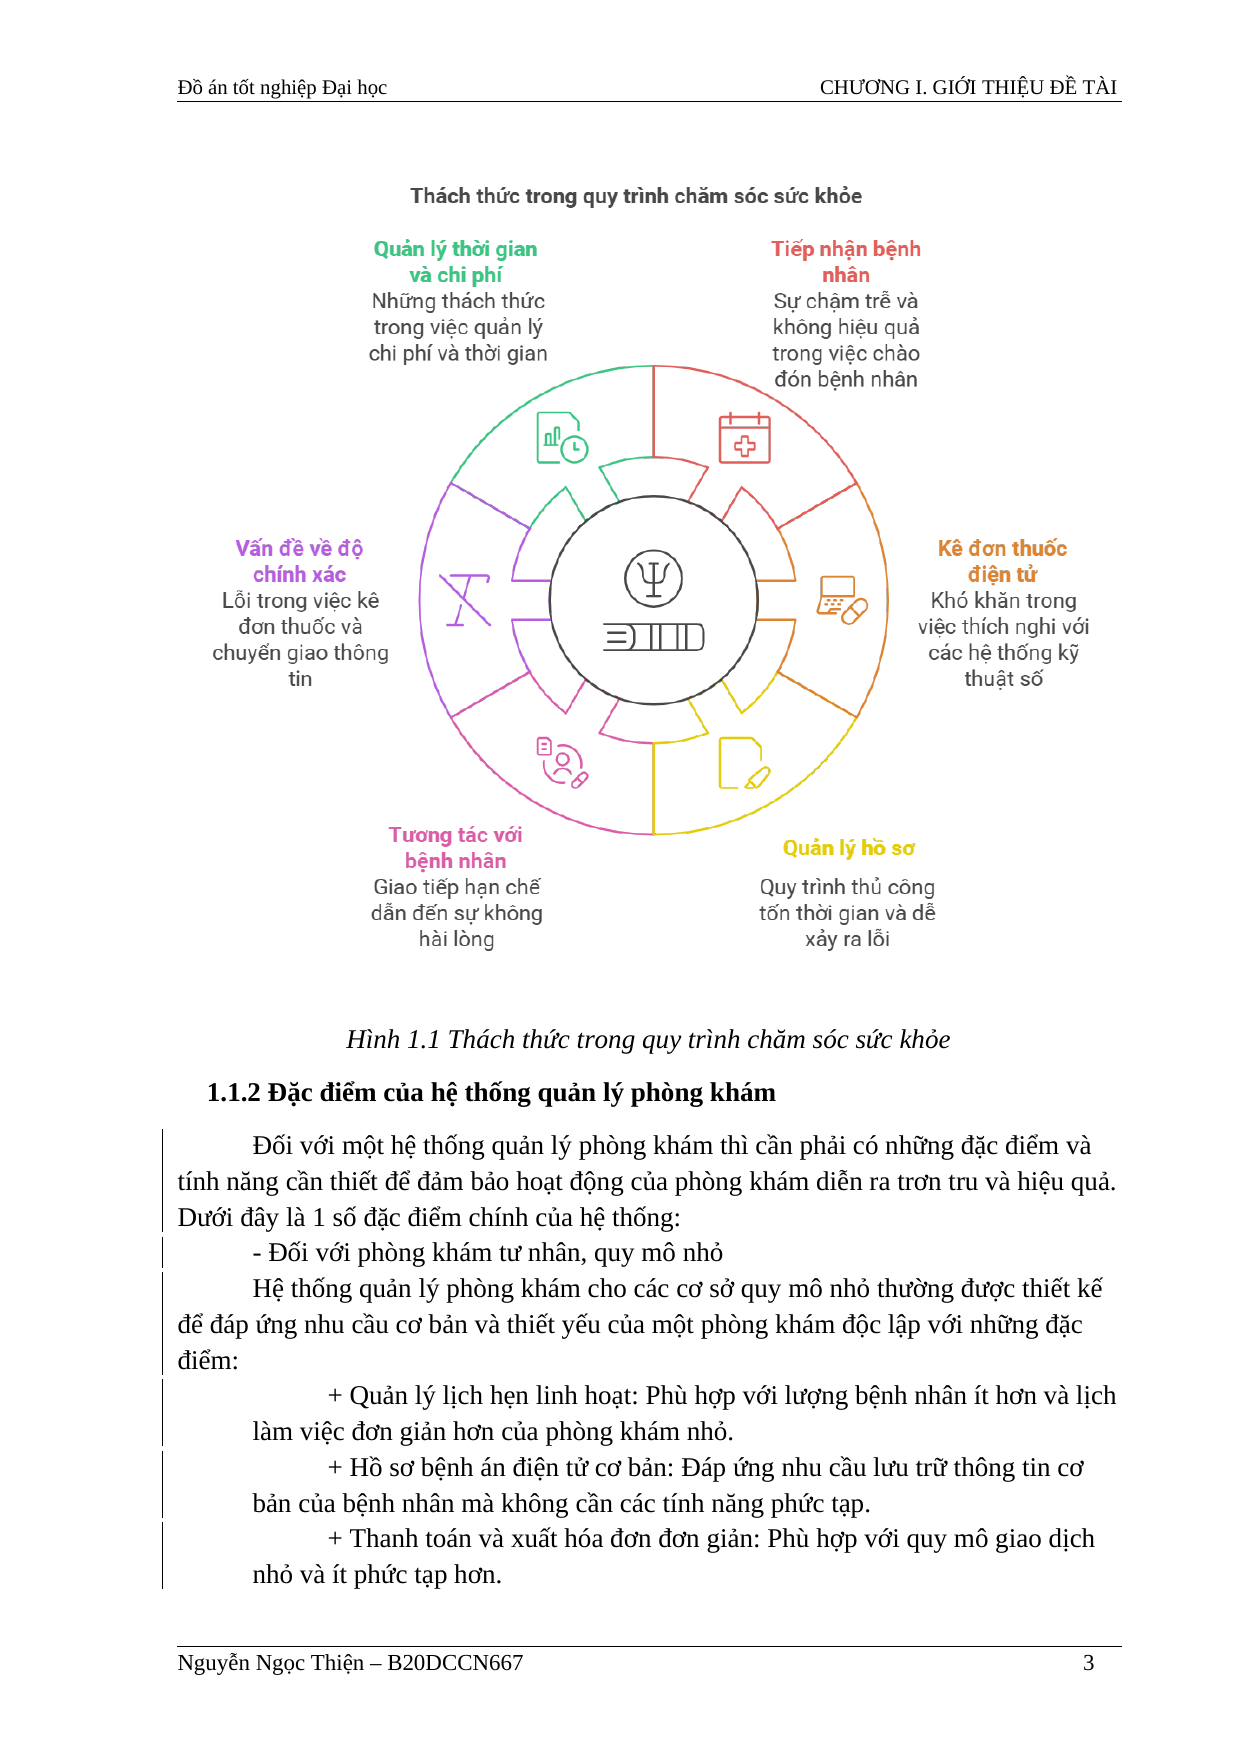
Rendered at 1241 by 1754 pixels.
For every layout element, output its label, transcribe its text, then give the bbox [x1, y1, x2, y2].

text + Thanh toán và xuất hóa đơn đơn giản: Phù hợp với quy mô giao dịch nhỏ và ít phức tạp hơn. [252, 1522, 1122, 1589]
text + Quản lý lịch hẹn linh hoạt: Phù hợp với lượng bệnh nhân ít hơn và lịch làm việc đơn giản hơn của phòng khám nhỏ. [252, 1379, 1122, 1446]
text - Đối với phòng khám tư nhân, quy mô nhỏ [177, 1237, 1122, 1268]
text + Hồ sơ bệnh án điện tử cơ bản: Đáp ứng nhu cầu lưu trữ thông tin cơ bản của bệnh nhân mà không cần các tính năng phức tạp. [252, 1451, 1122, 1518]
subtitle 1.1.2 Đặc điểm của hệ thống quản lý phòng khám [207, 1076, 1122, 1108]
picture [177, 130, 1123, 1005]
text Đối với một hệ thống quản lý phòng khám thì cần phải có những đặc điểm và tính năng cần thiết để đảm bảo hoạt động của phòng khám diễn ra trơn tru và hiệu quả. Dưới đây là 1 số đặc điểm chính của hệ thống: [177, 1129, 1122, 1232]
subtitle Hình 1.1 Thách thức trong quy trình chăm sóc sức khỏe [177, 1023, 1122, 1055]
text Hệ thống quản lý phòng khám cho các cơ sở quy mô nhỏ thường được thiết kế để đáp ứng nhu cầu cơ bản và thiết yếu của một phòng khám độc lập với những đặc điểm: [177, 1272, 1122, 1375]
